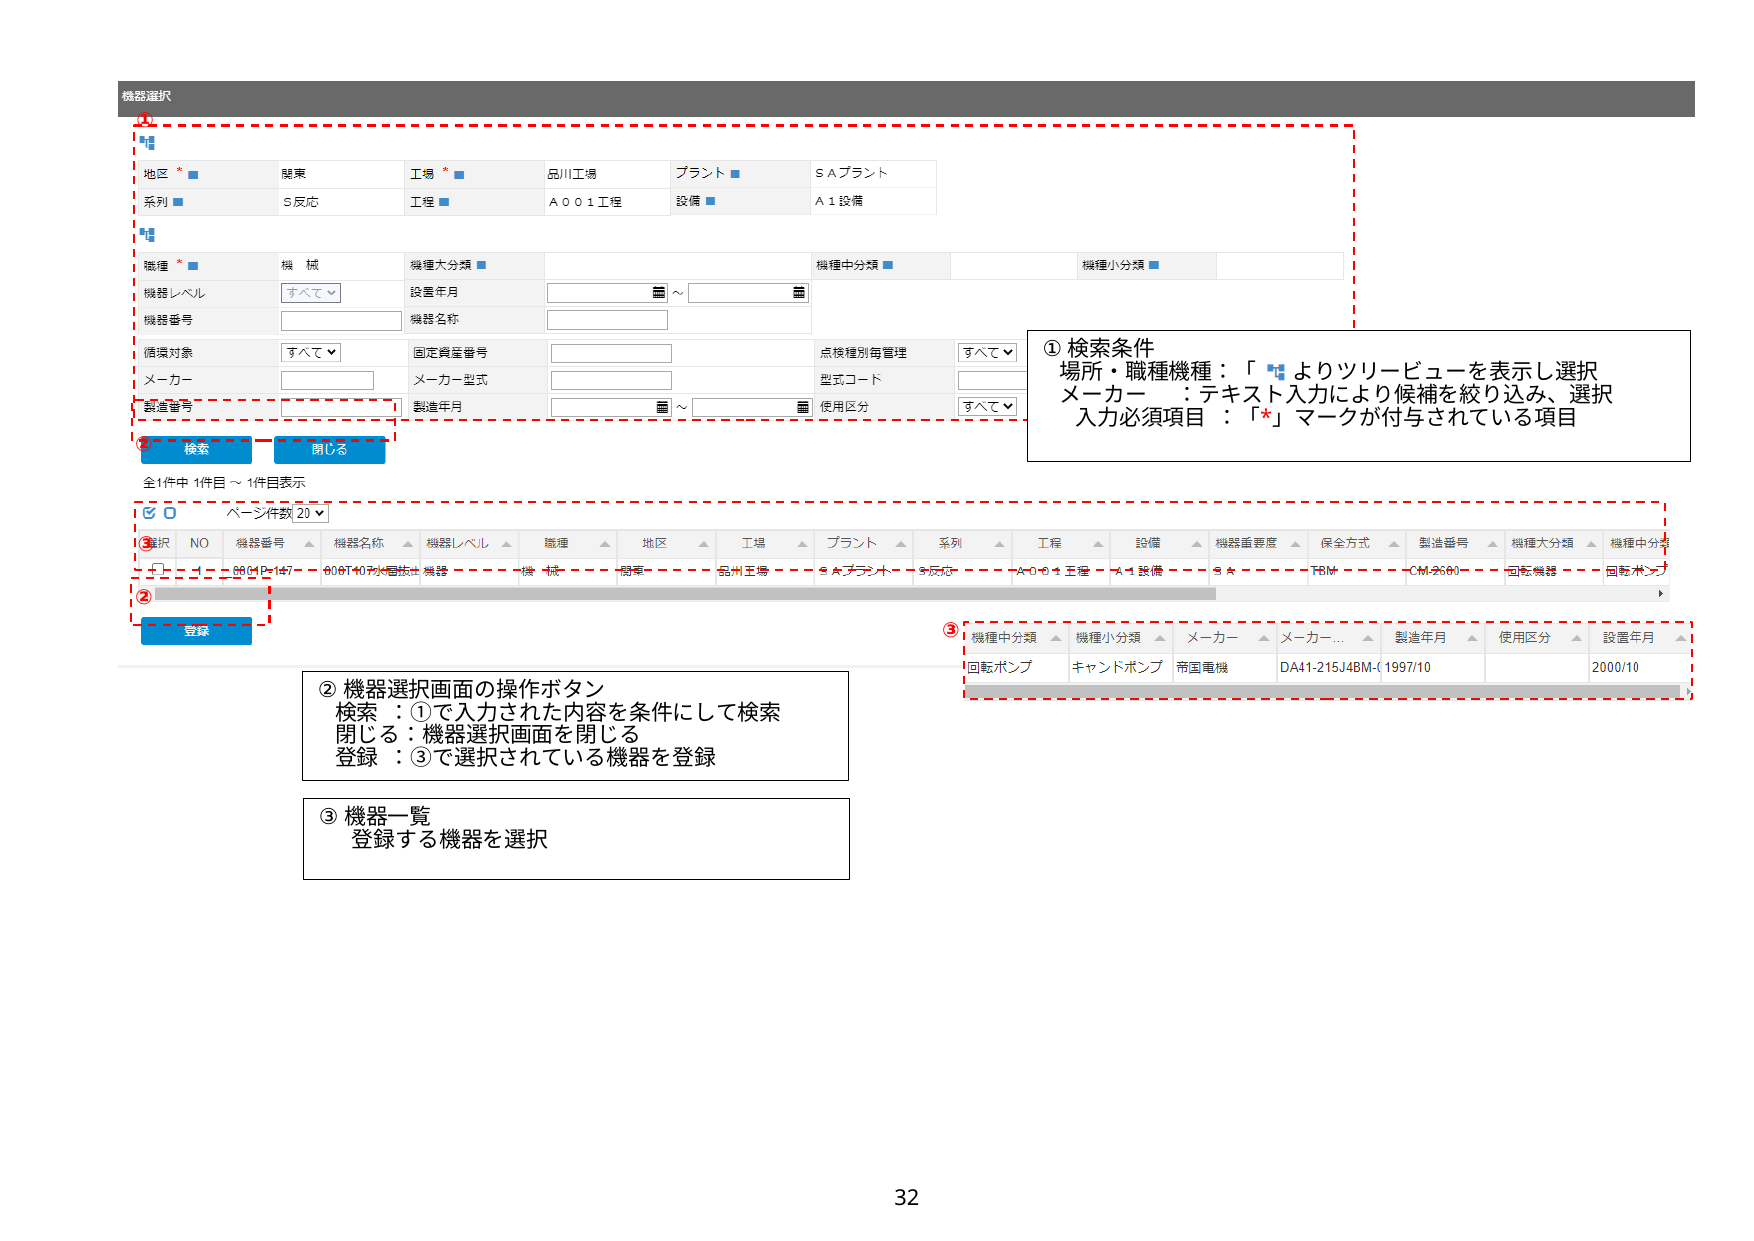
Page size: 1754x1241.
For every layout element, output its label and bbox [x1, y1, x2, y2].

picture [118, 81, 1695, 701]
